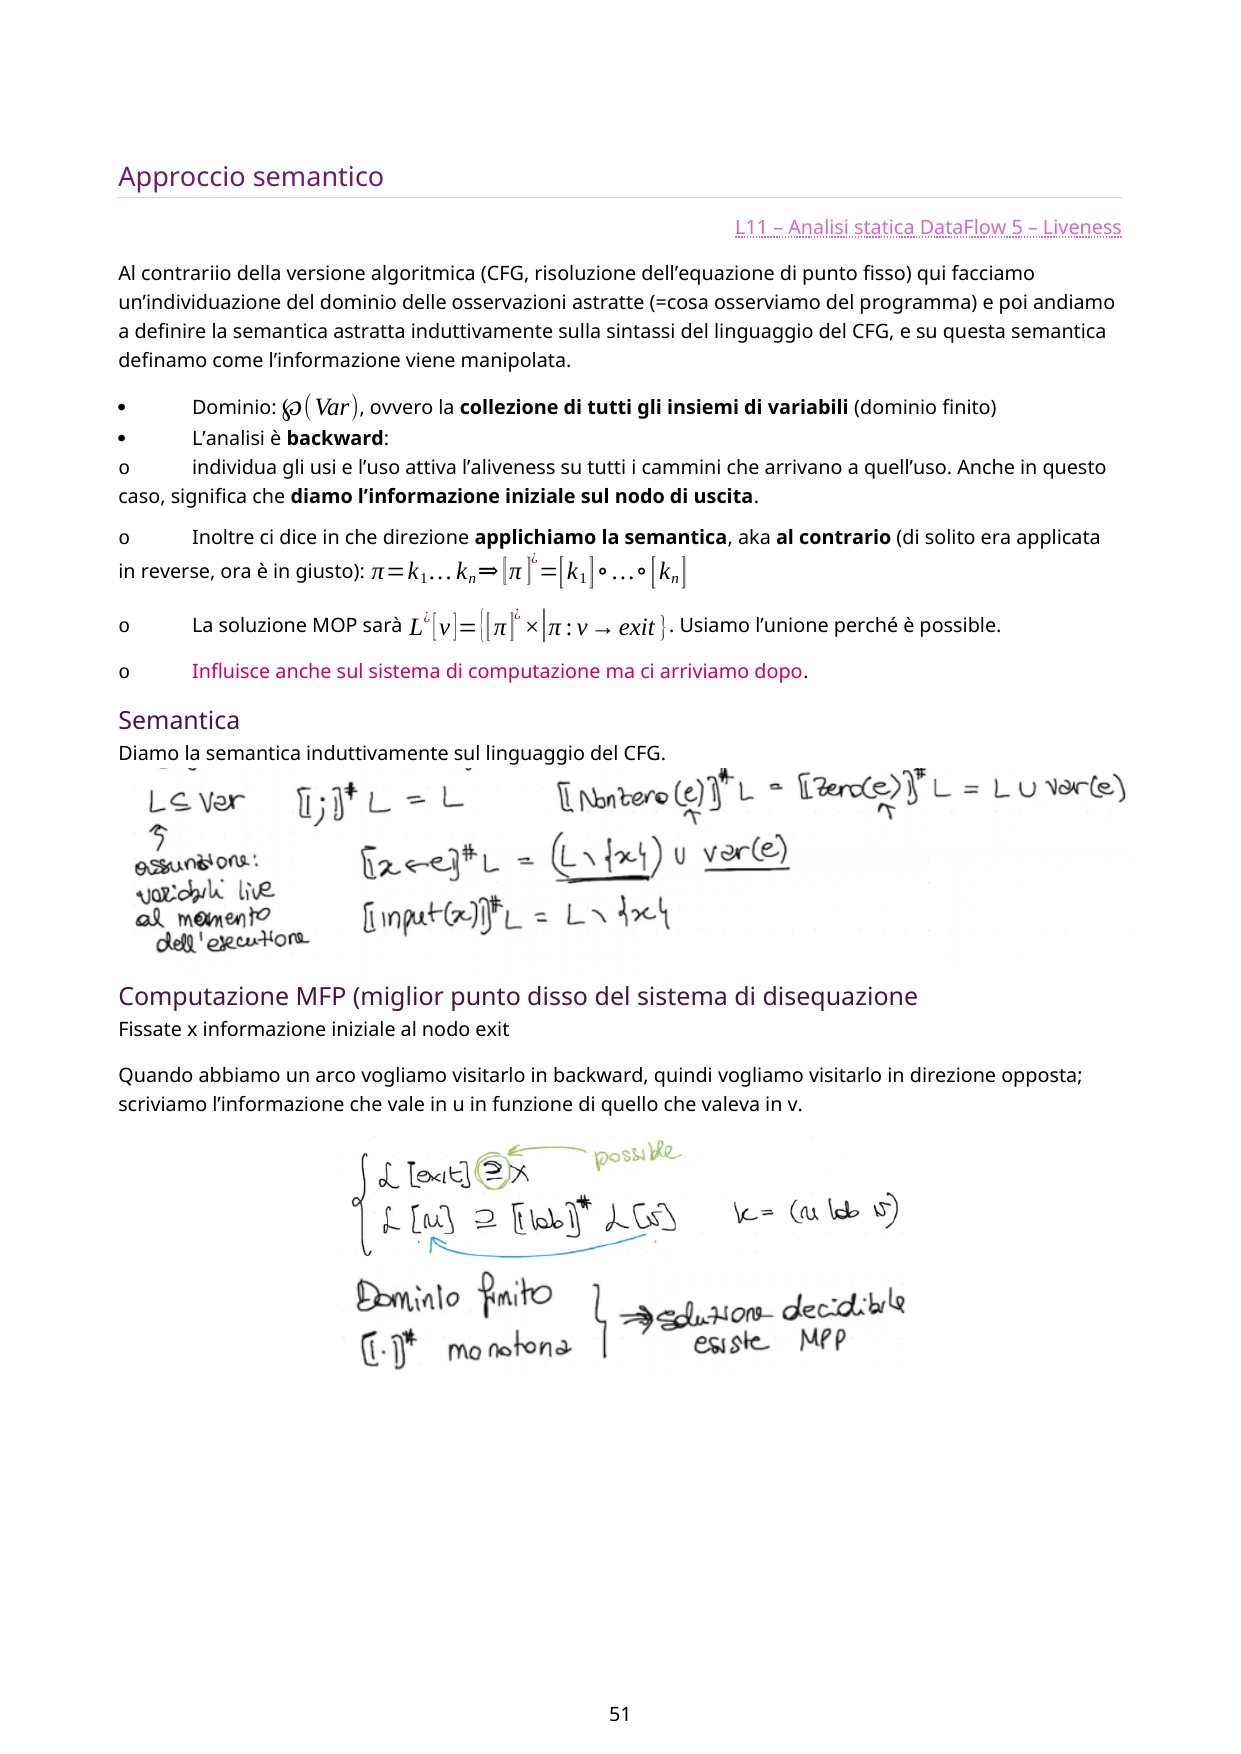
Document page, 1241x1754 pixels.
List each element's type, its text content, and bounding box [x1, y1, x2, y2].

picture [118, 768, 1133, 973]
list Inoltre ci dice in che direzione applichiamo la semantica, aka al contrario (di solito era applicata in reverse, ora è in giusto): [118, 523, 1122, 589]
text Fissate x informazione iniziale al nodo exit [118, 1016, 1122, 1042]
list La soluzione MOP sarà . Usiamo l’unione perché è possible. [118, 607, 1122, 643]
subtitle Computazione MFP (miglior punto disso del sistema di disequazione [118, 979, 1122, 1013]
list Influisce anche sul sistema di computazione ma ci arriviamo dopo. [118, 657, 1122, 684]
picture [324, 1267, 917, 1376]
text Quando abbiamo un arco vogliamo visitarlo in backward, quindi vogliamo visitarlo in direzione opposta; scriviamo l’informazione che vale in u in funzione di quello che valeva in v. [118, 1061, 1122, 1117]
subtitle Semantica [118, 703, 1122, 737]
picture [328, 1136, 913, 1266]
subtitle Approccio semantico [118, 158, 1122, 197]
text L11 – Analisi statica DataFlow 5 – Liveness [118, 213, 1122, 240]
list Dominio: , ovvero la collezione di tutti gli insiemi di variabili (dominio finito) [118, 392, 1122, 422]
list individua gli usi e l’uso attiva l’aliveness su tutti i cammini che arrivano a quell’uso. Anche in questo caso, significa che diamo l’informazione iniziale sul nodo di uscita. [118, 453, 1122, 509]
list L’analisi è backward: [118, 424, 1122, 451]
text Diamo la semantica induttivamente sul linguaggio del CFG. [118, 740, 1122, 767]
text Al contrariio della versione algoritmica (CFG, risoluzione dell’equazione di punto fisso) qui facciamo un’individuazione del dominio delle osservazioni astratte (=cosa osserviamo del programma) e poi andiamo a definire la semantica astratta induttivamente sulla sintassi del linguaggio del CFG, e su questa semantica definamo come l’informazione viene manipolata. [118, 259, 1122, 373]
